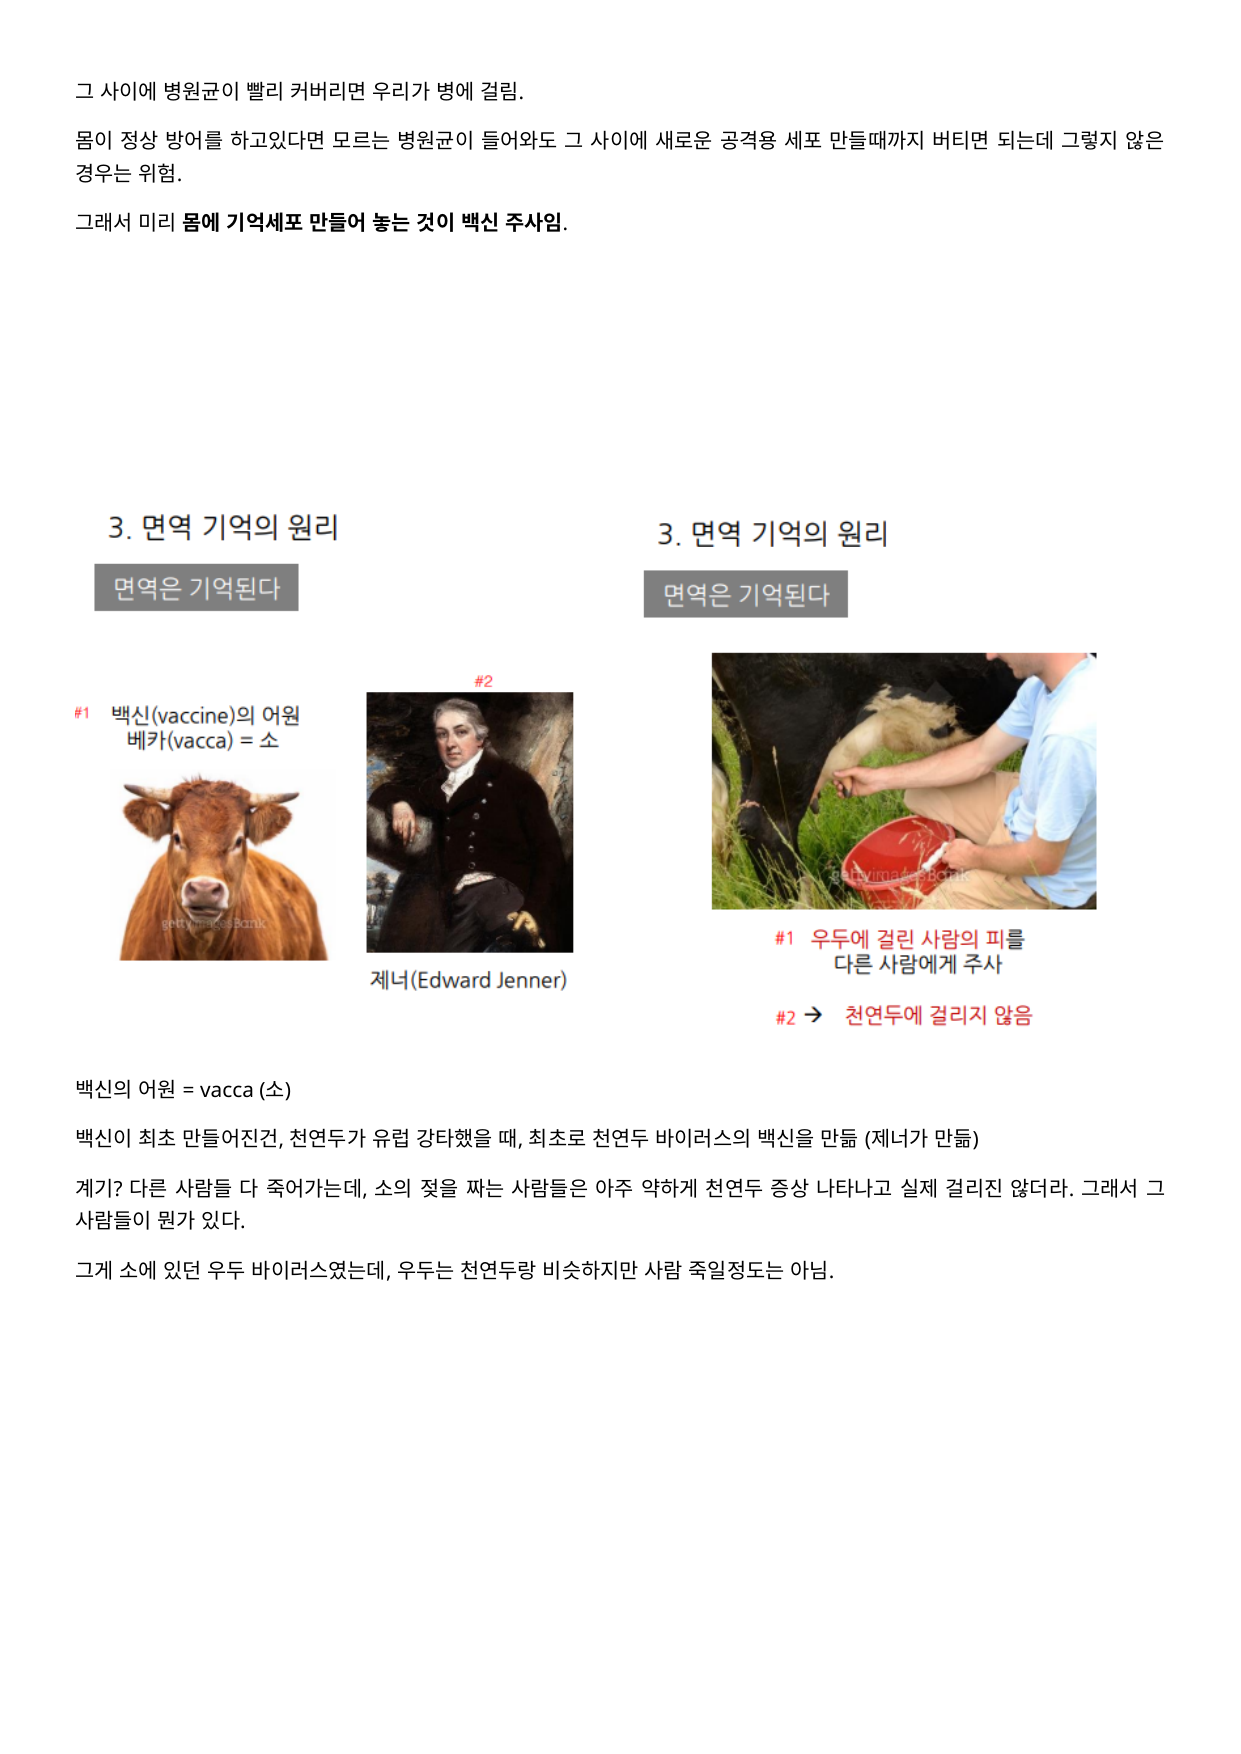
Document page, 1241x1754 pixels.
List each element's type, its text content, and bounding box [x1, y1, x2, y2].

text 계기? 다른 사람들 다 죽어가는데, 소의 젖을 짜는 사람들은 아주 약하게 천연두 증상 나타나고 실제 걸리진 않더라. 그래서 그 사람들이 뭔가 있다. [75, 1172, 1165, 1235]
text 그래서 미리 몸에 기억세포 만들어 놓는 것이 백신 주사임. [75, 206, 1165, 237]
text 백신이 최초 만들어진건, 천연두가 유럽 강타했을 때, 최초로 천연두 바이러스의 백신을 만듦 (제너가 만듦) [75, 1122, 1165, 1153]
text 그게 소에 있던 우두 바이러스였는데, 우두는 천연두랑 비슷하지만 사람 죽일정도는 아님. [75, 1254, 1165, 1284]
picture [75, 492, 1166, 1055]
text 백신의 어원 = vacca (소) [75, 1073, 1165, 1103]
text 몸이 정상 방어를 하고있다면 모르는 병원균이 들어와도 그 사이에 새로운 공격용 세포 만들때까지 버티면 되는데 그렇지 않은 경우는 위험. [75, 124, 1165, 187]
text 그 사이에 병원균이 빨리 커버리면 우리가 병에 걸림. [75, 75, 1165, 105]
